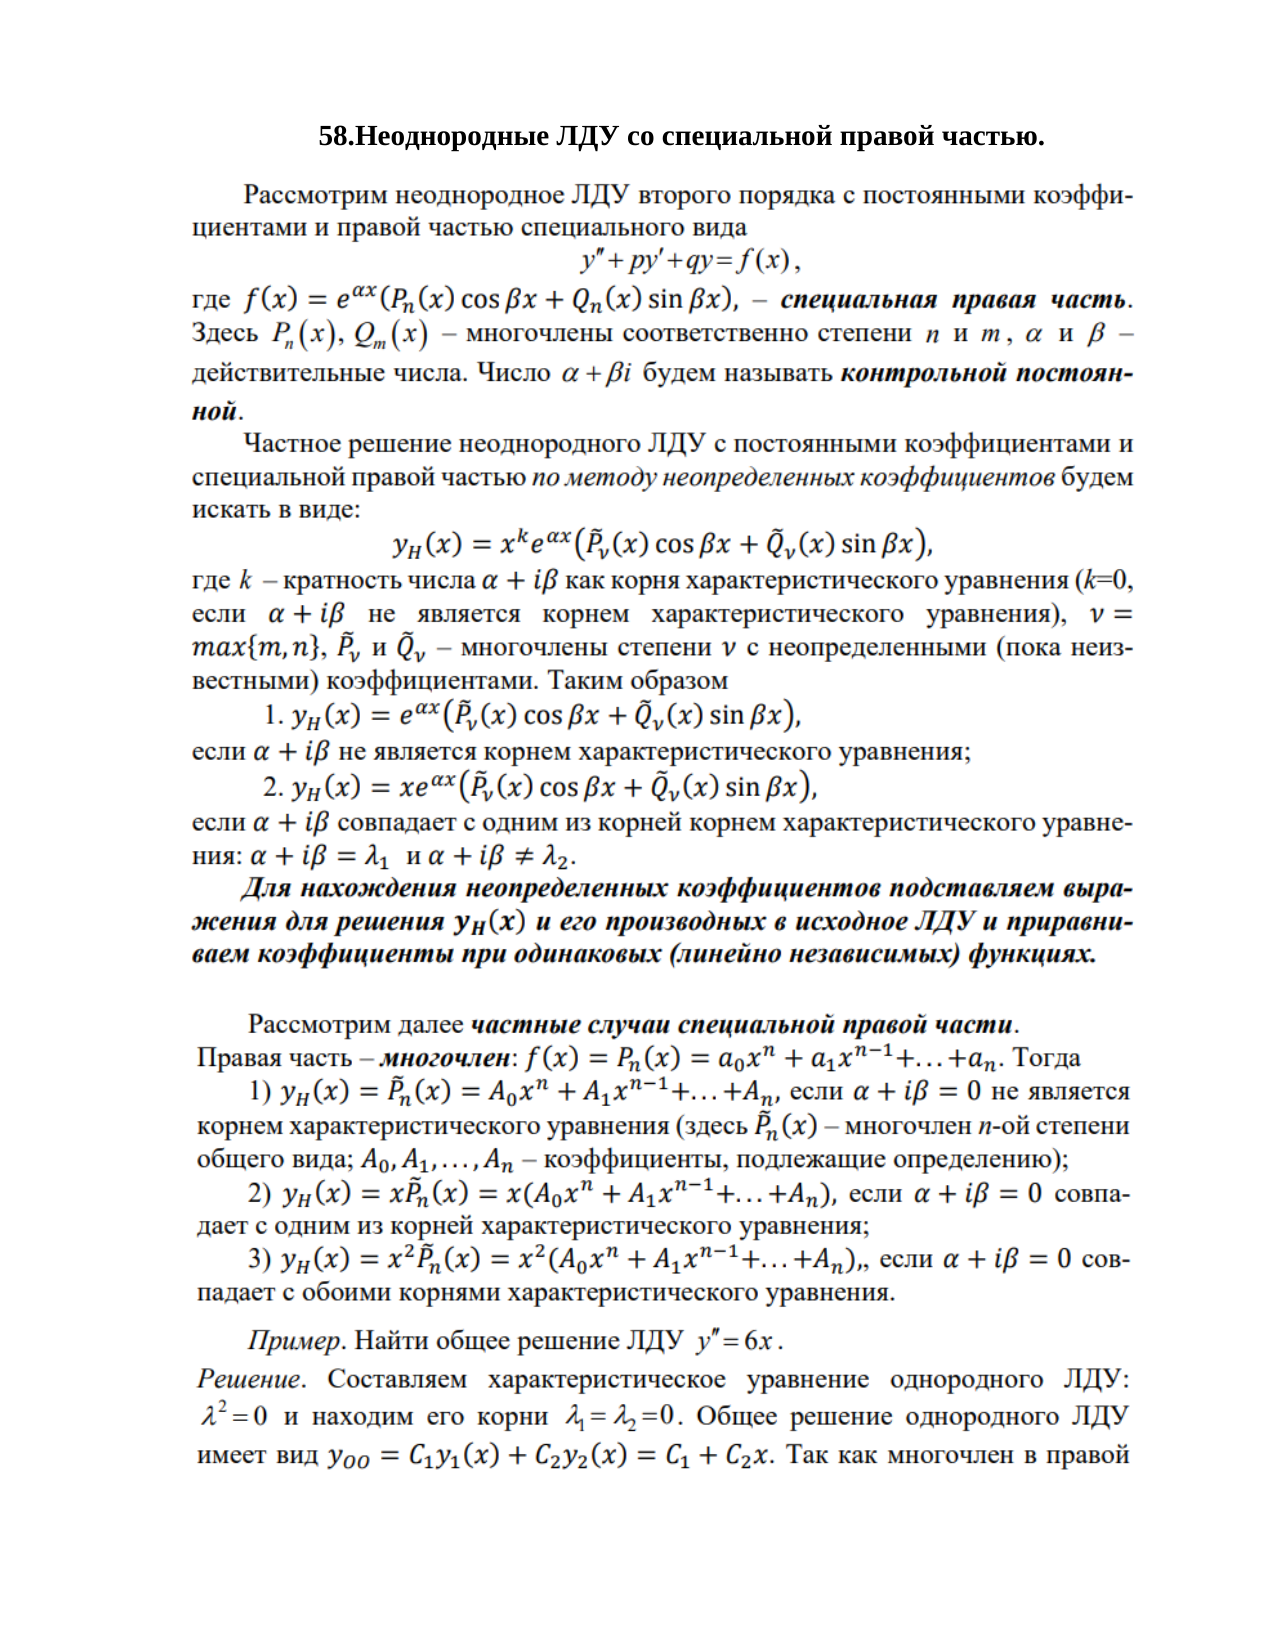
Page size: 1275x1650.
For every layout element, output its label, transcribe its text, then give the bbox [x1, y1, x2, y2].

picture [177, 1002, 1187, 1485]
text 58.Неоднородные ЛДУ со специальной правой частью. [177, 118, 1186, 152]
picture [177, 179, 1187, 975]
